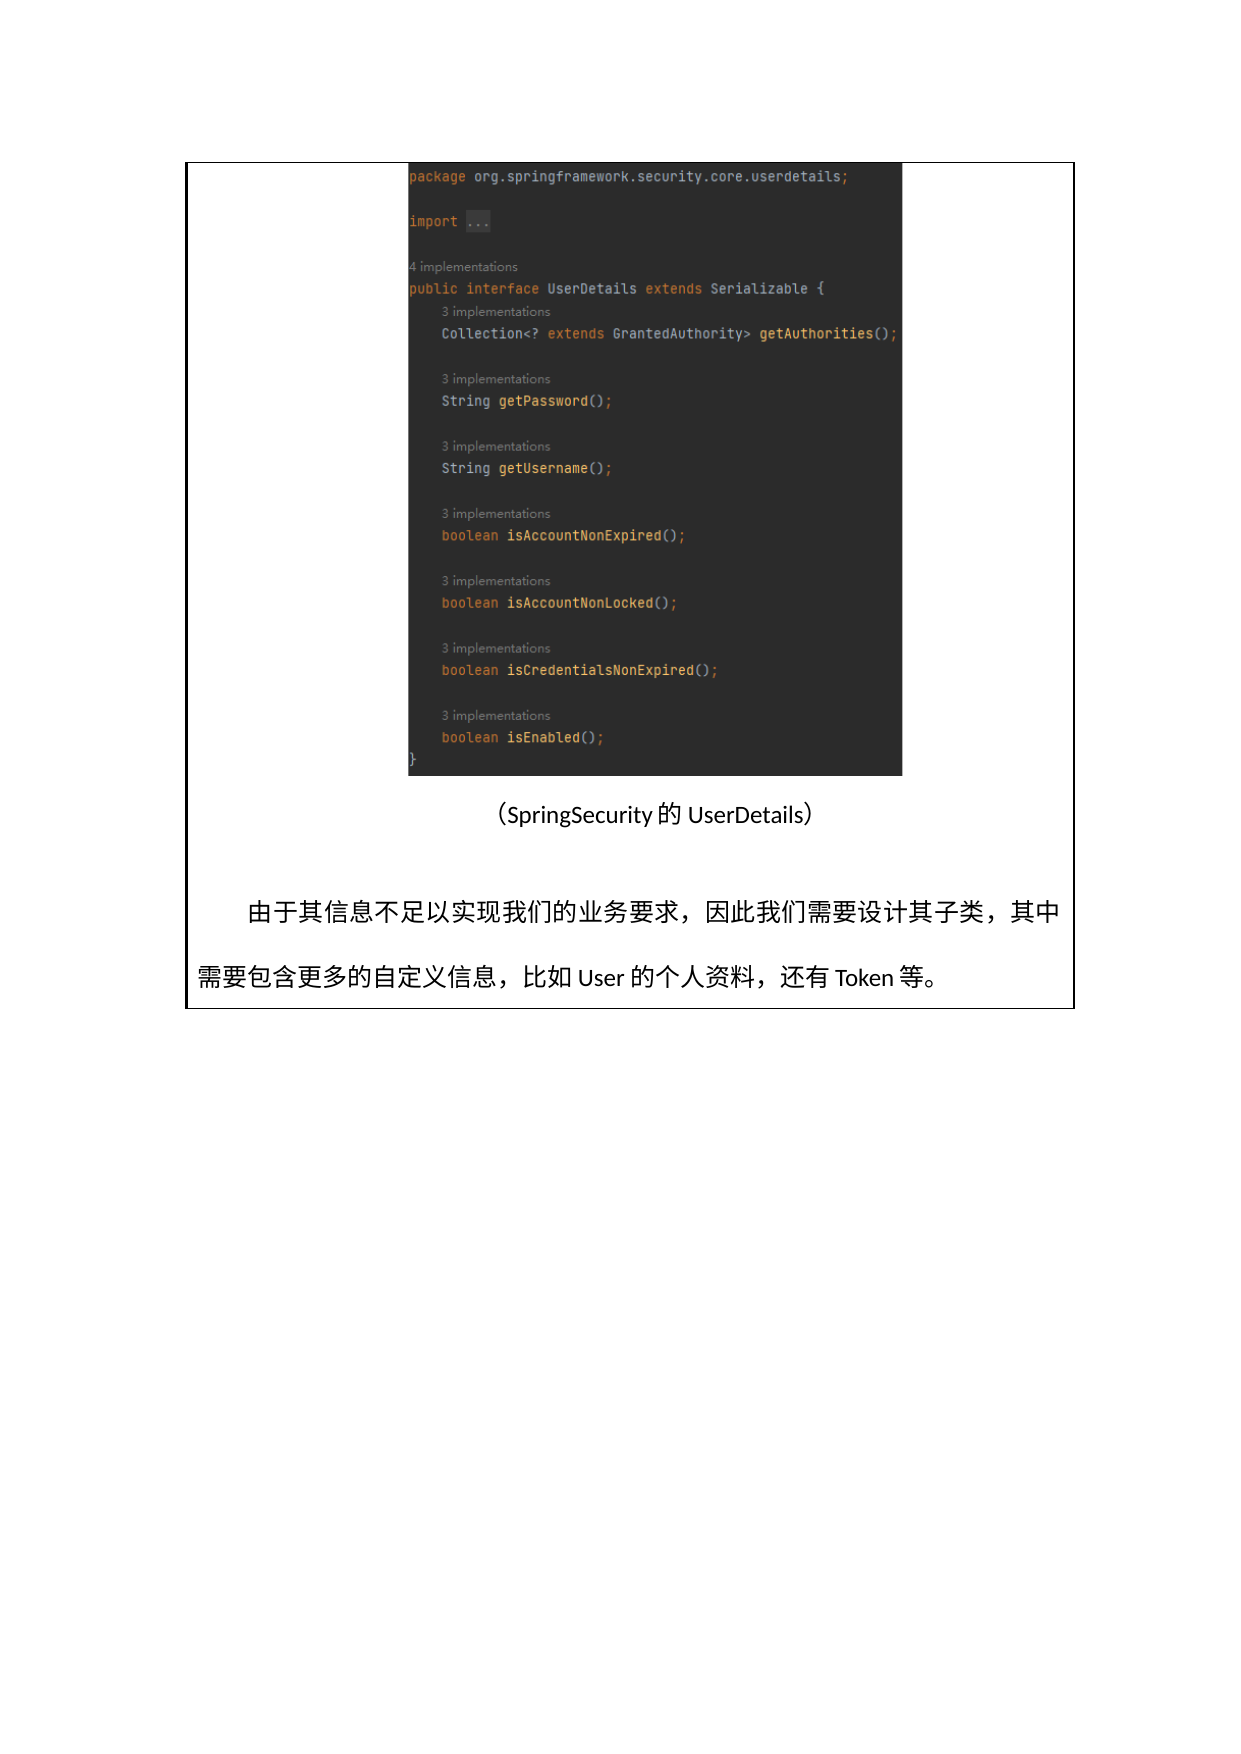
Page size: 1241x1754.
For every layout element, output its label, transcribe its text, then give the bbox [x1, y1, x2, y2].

picture [408, 163, 903, 776]
